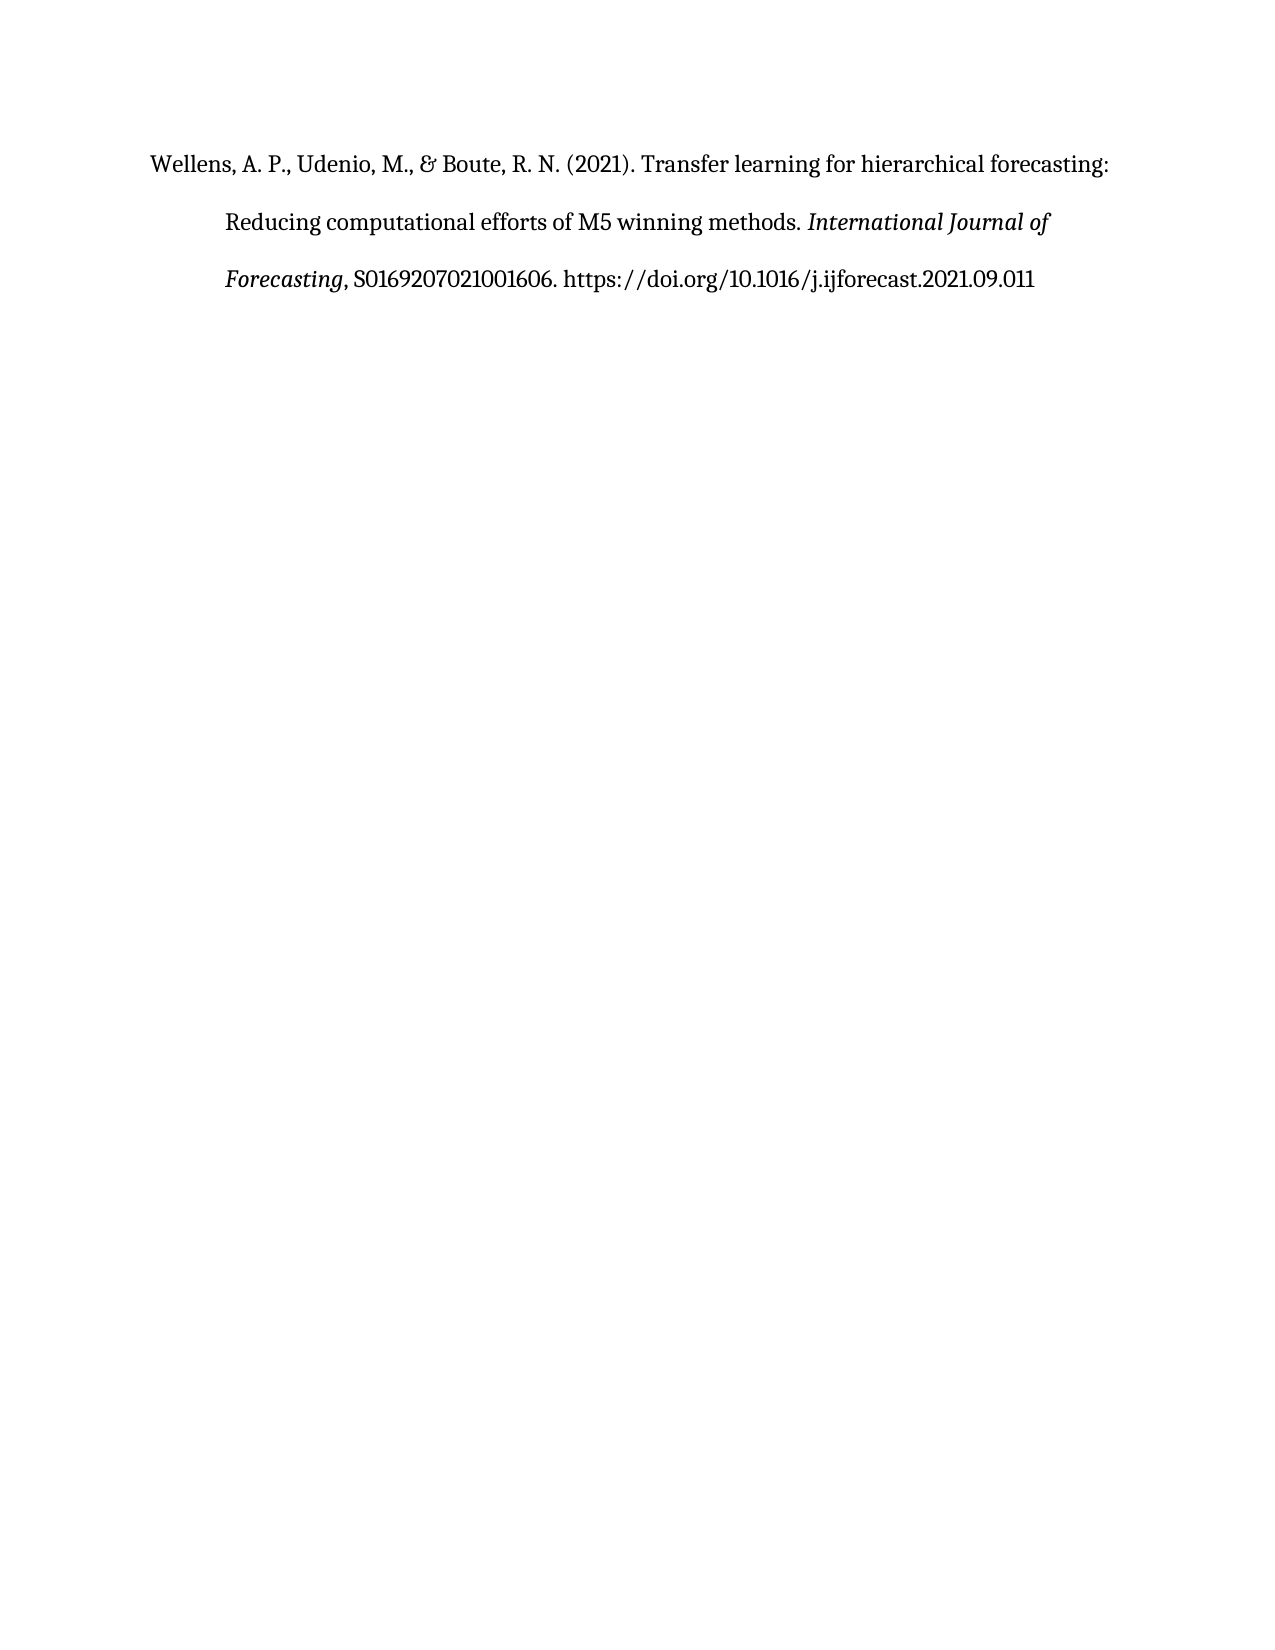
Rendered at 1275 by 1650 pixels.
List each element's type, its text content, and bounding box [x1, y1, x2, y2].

text Wellens, A. P., Udenio, M., & Boute, R. N. (2021). Transfer learning for hierarchical forecasting: Reducing computational efforts of M5 winning methods. International Journal of Forecasting, S0169207021001606. https://doi.org/10.1016/j.ijforecast.2021.09.011 [150, 150, 1125, 294]
